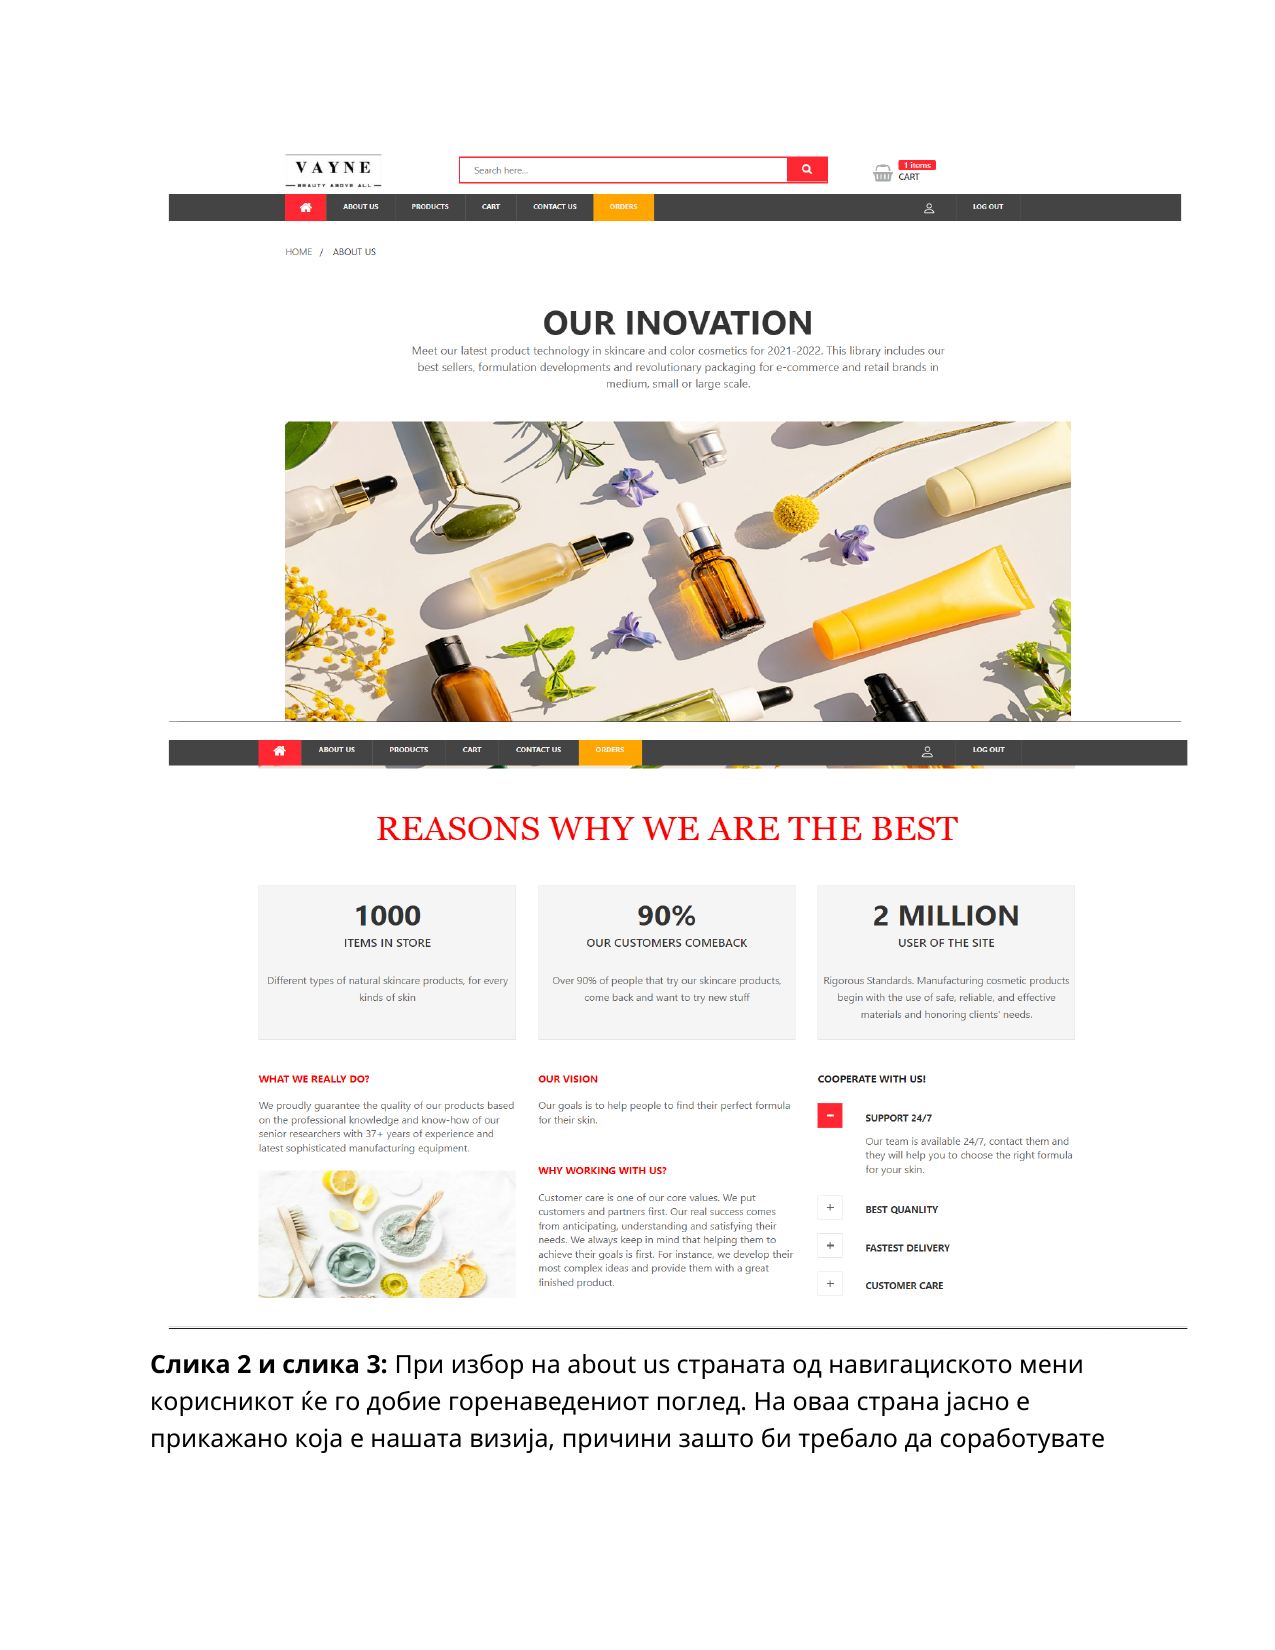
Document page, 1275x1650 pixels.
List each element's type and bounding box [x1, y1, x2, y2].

text [150, 1347, 1125, 1455]
